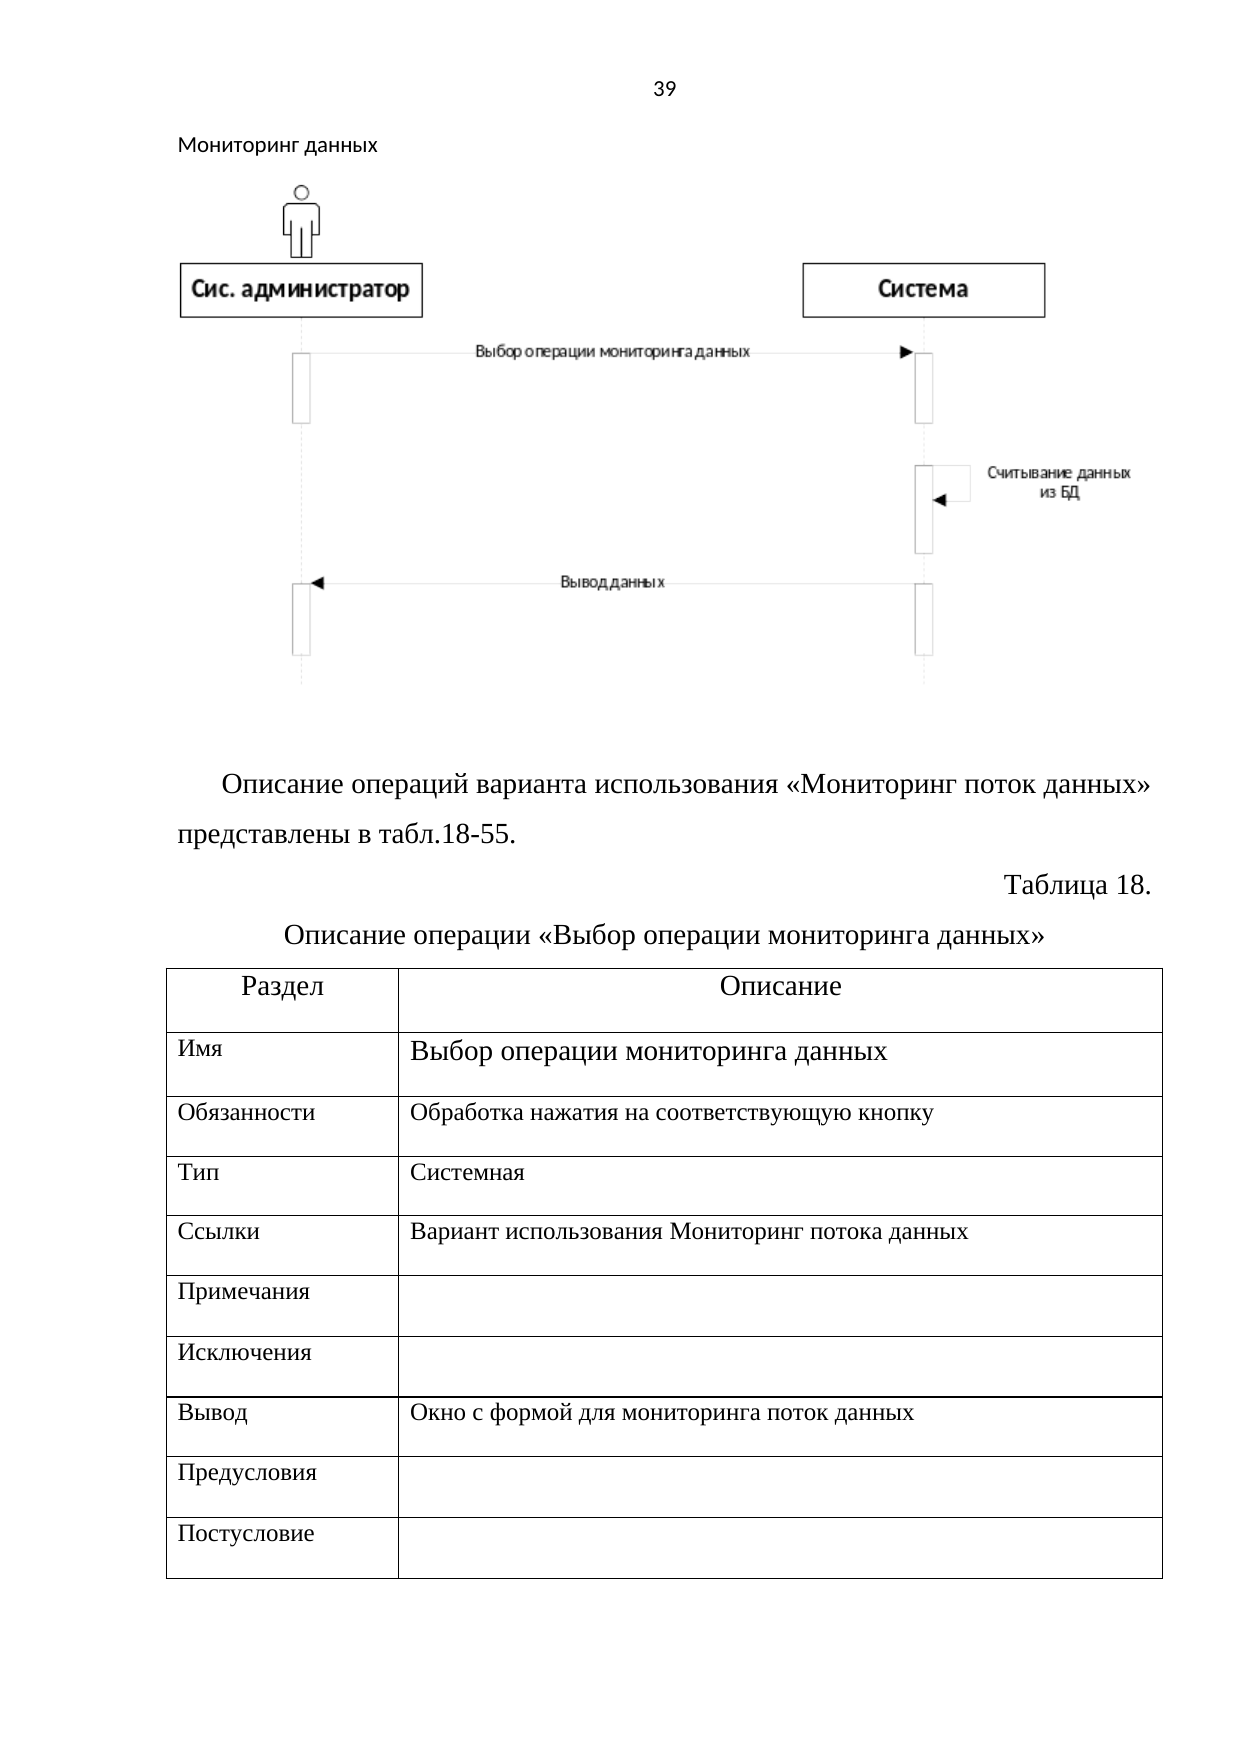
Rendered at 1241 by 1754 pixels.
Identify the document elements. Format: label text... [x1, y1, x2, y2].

table_cell Обязанности [167, 1097, 398, 1156]
table_cell Выбор операции мониторинга данных [399, 1033, 1162, 1096]
table_cell Вывод [167, 1398, 398, 1456]
table_cell Тип [167, 1157, 398, 1215]
text Мониторинг данных [177, 130, 1152, 158]
table_cell Окно с формой для мониторинга поток данных [399, 1398, 1162, 1456]
text Таблица 18. [177, 867, 1152, 900]
table_cell Ссылки [167, 1216, 398, 1275]
table_cell [399, 1337, 1162, 1396]
table_cell [399, 1276, 1162, 1336]
table_cell Предусловия [167, 1457, 398, 1517]
table_header Раздел [167, 969, 398, 1032]
table_cell [399, 1518, 1162, 1577]
table_cell Исключения [167, 1337, 398, 1396]
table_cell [399, 1216, 1162, 1275]
table_cell Обработка нажатия на соответствующую кнопку [399, 1097, 1162, 1156]
text Описание операций варианта использования «Мониторинг поток данных» представлены в табл.18-55. [177, 766, 1152, 850]
table_cell [399, 1457, 1162, 1517]
table_cell Имя [167, 1033, 398, 1096]
table_cell Постусловие [167, 1518, 398, 1577]
table_cell Системная [399, 1157, 1162, 1215]
text Описание операции «Выбор операции мониторинга данных» [177, 917, 1152, 951]
table_header Описание [399, 969, 1162, 1032]
table_cell Примечания [167, 1276, 398, 1336]
